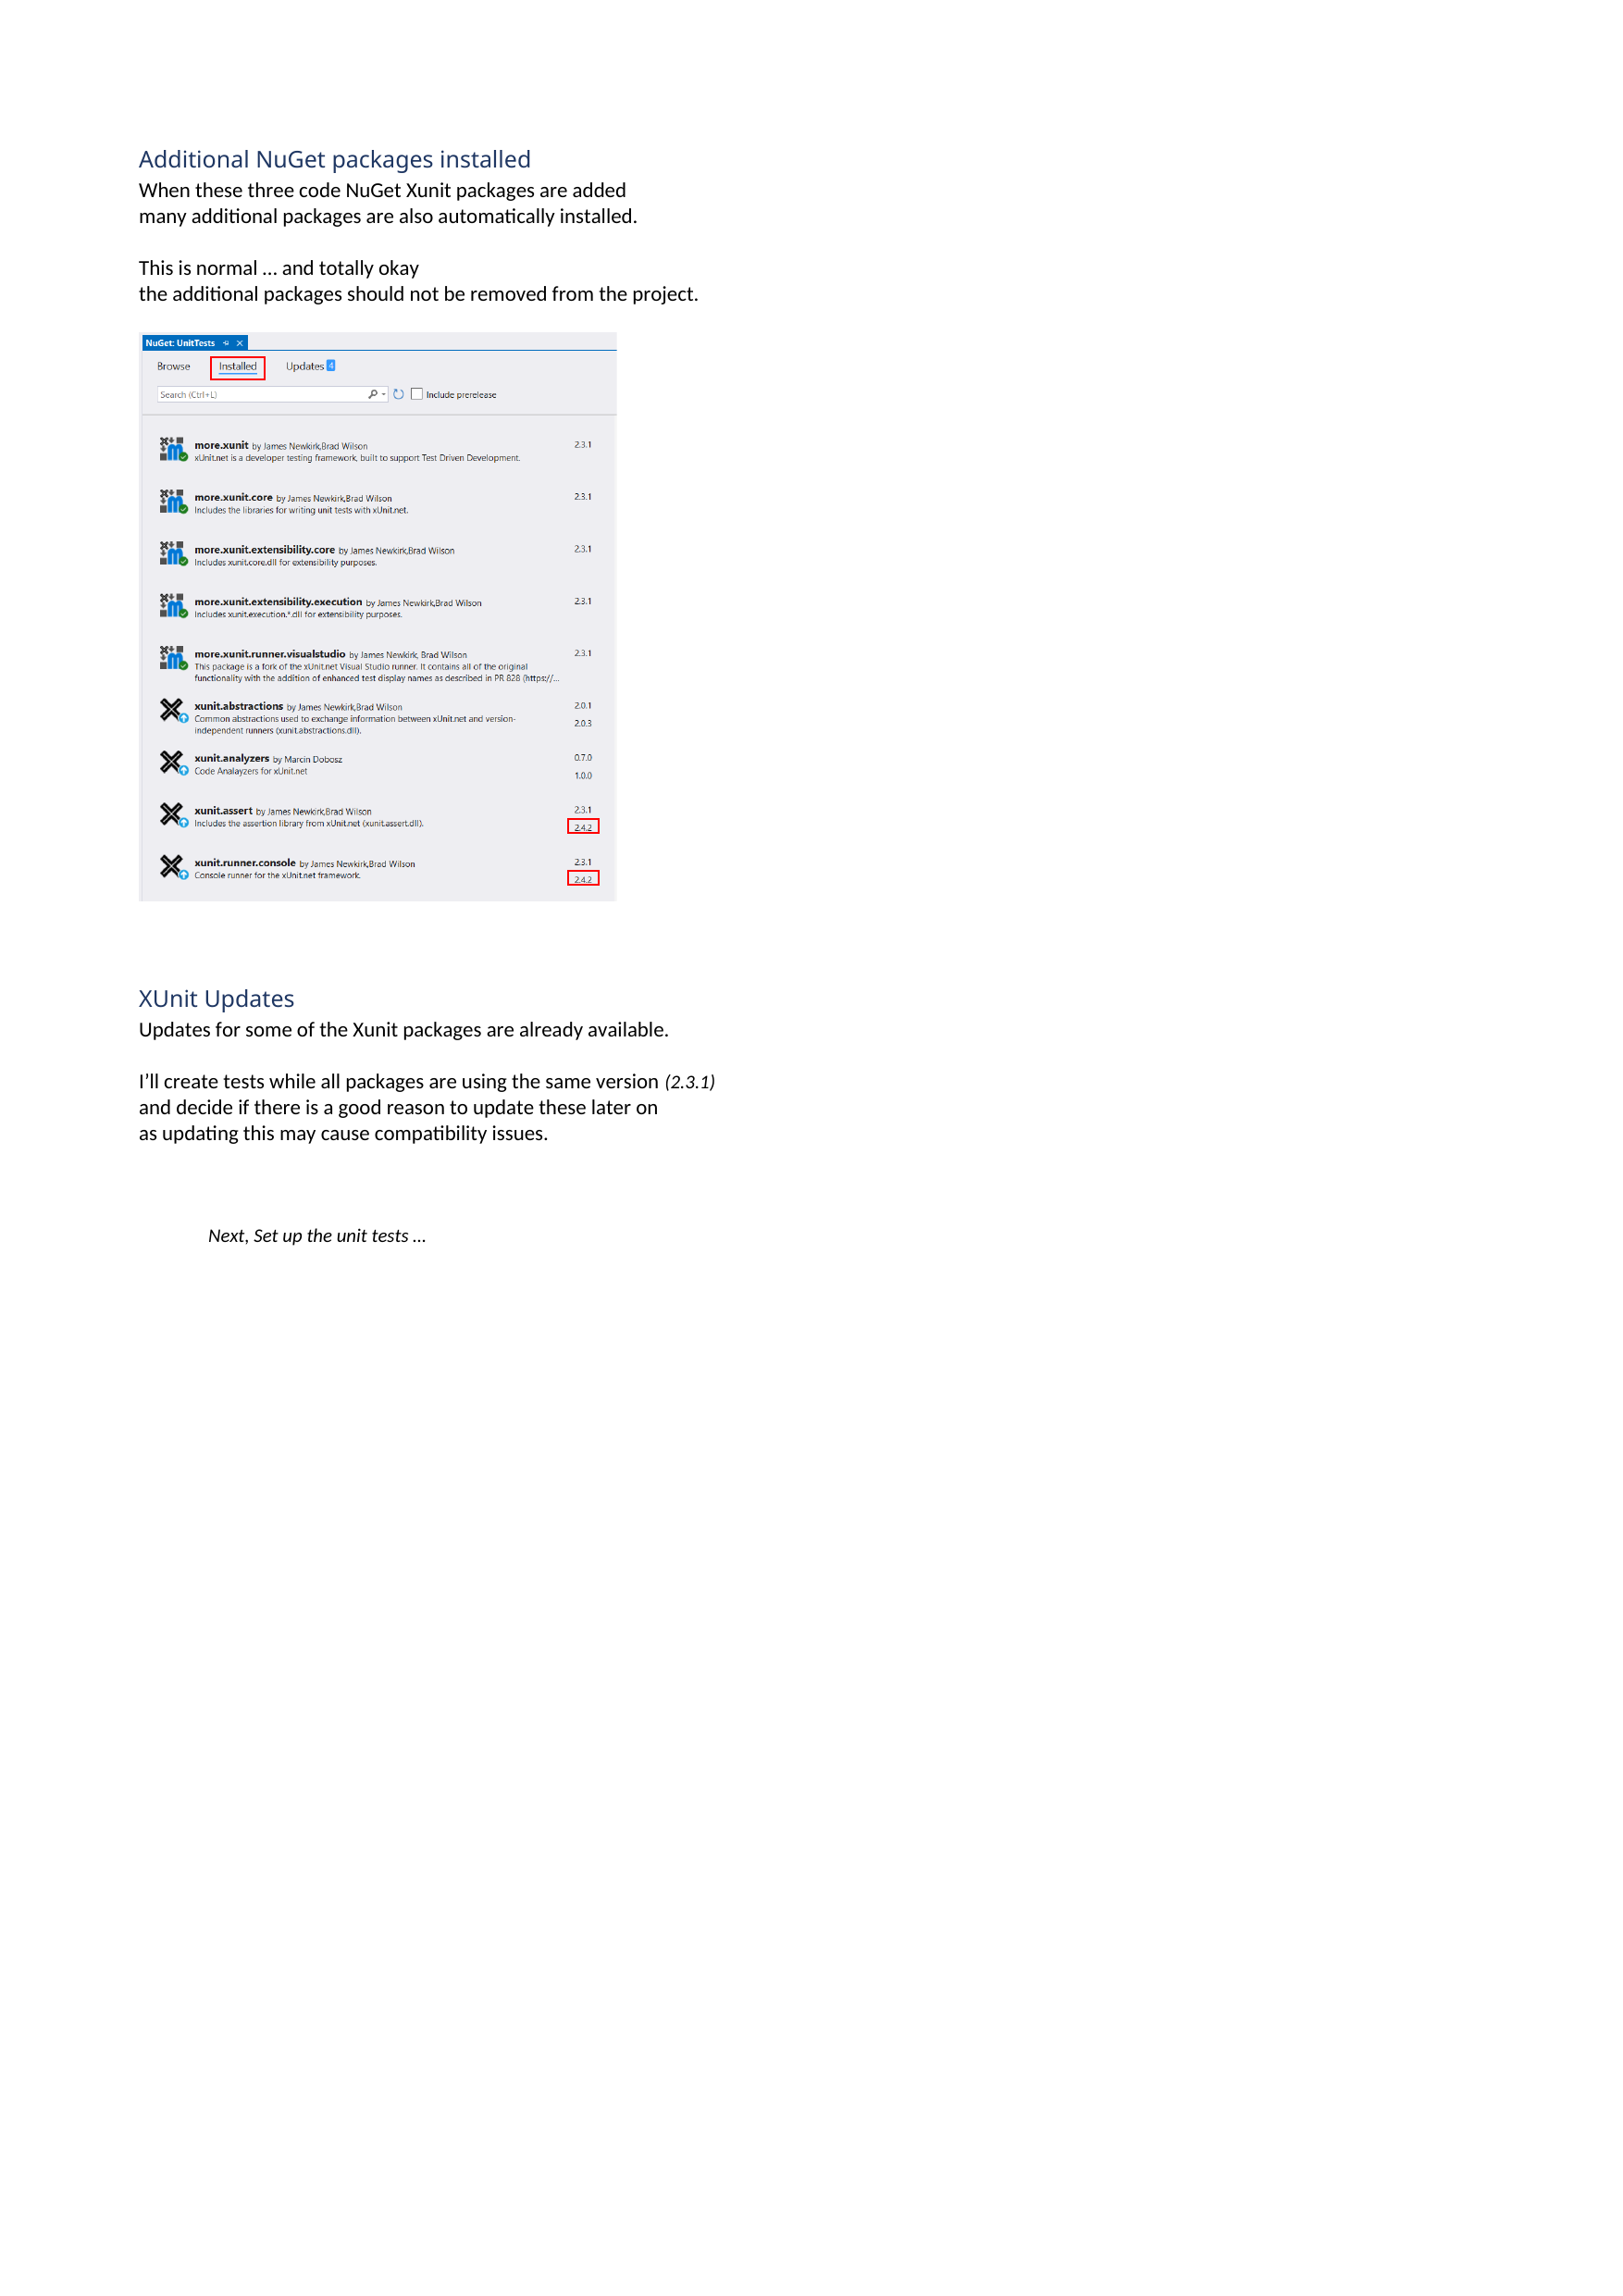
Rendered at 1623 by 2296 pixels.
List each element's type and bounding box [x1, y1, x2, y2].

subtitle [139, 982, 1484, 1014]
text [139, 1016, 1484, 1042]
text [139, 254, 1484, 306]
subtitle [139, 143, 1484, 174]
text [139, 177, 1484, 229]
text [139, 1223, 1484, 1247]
picture [139, 332, 617, 901]
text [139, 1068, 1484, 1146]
